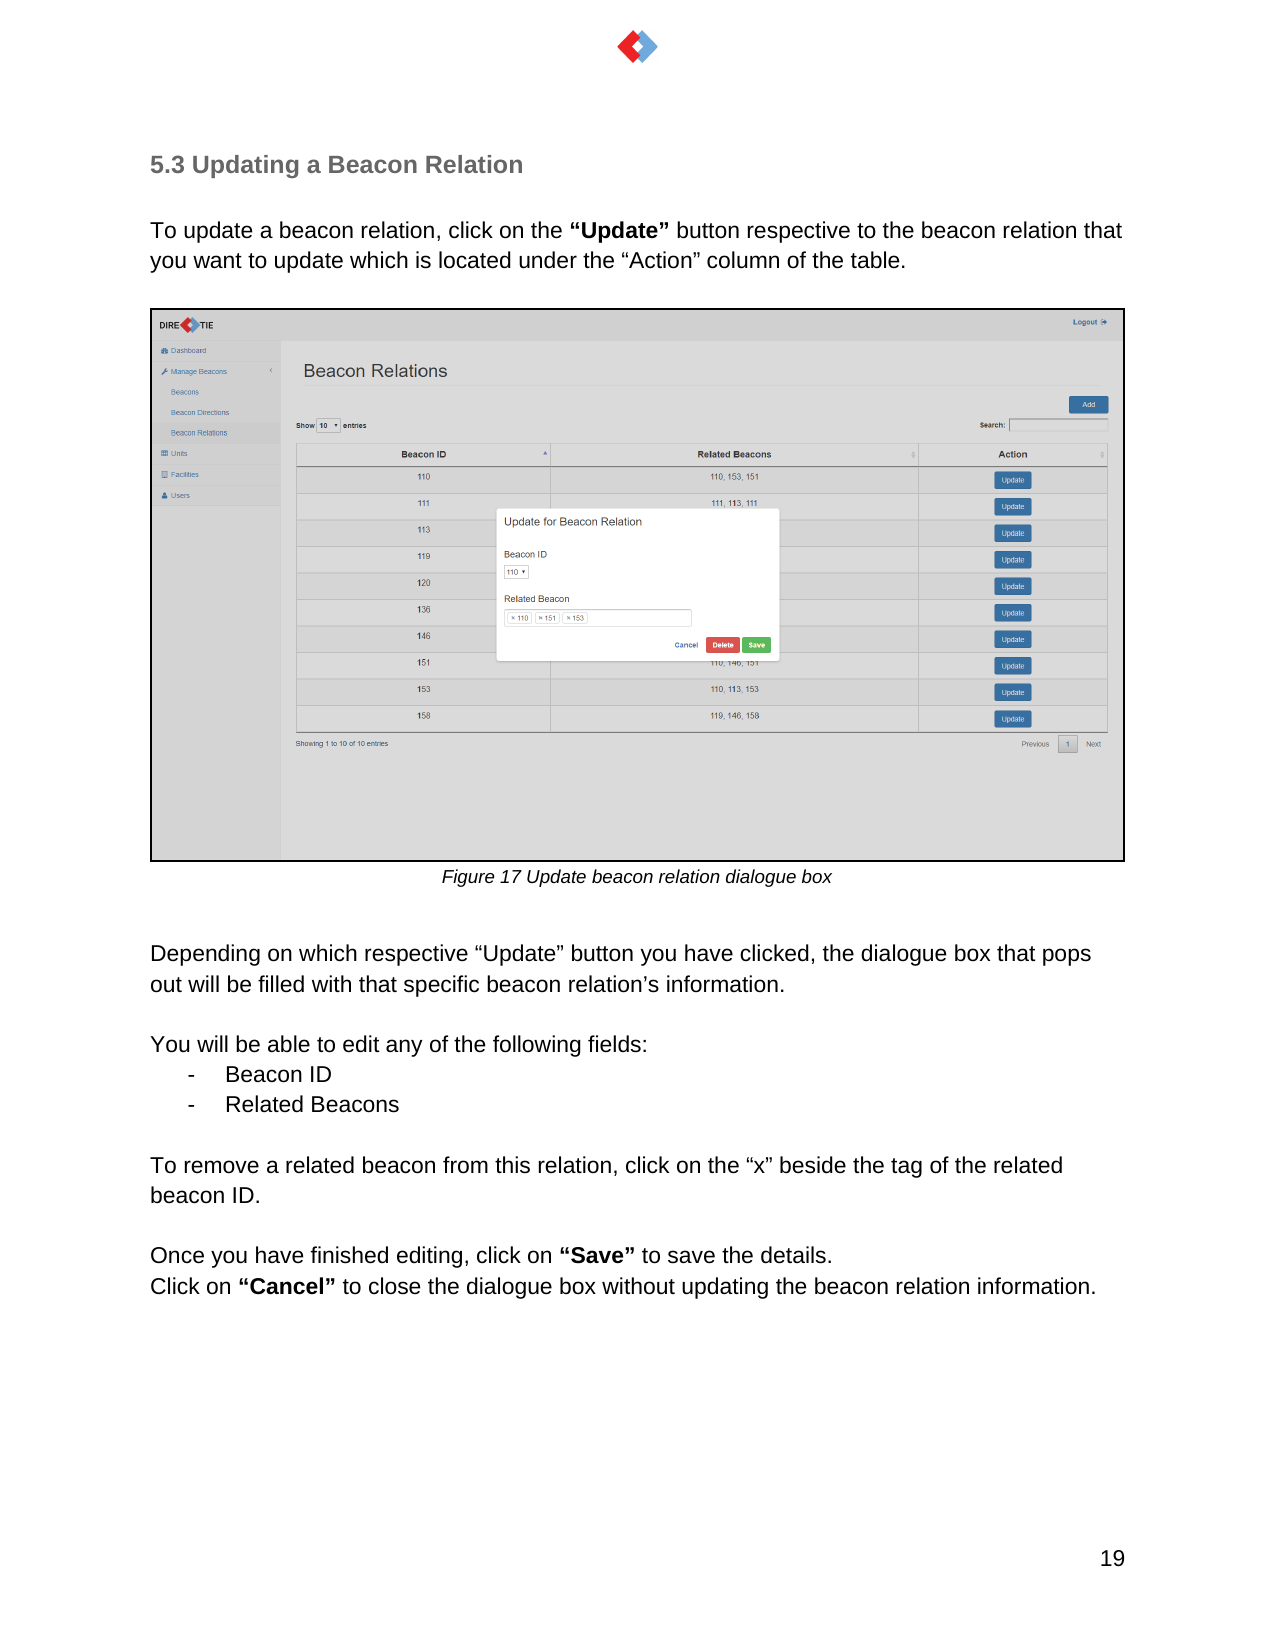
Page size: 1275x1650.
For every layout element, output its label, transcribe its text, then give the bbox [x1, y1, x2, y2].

list Beacon ID [187, 1061, 1125, 1087]
picture [617, 30, 658, 63]
text You will be able to edit any of the following fields: [150, 1031, 1125, 1057]
picture [152, 310, 1123, 860]
text Click on “Cancel” to close the dialogue box without updating the beacon relation information. [150, 1273, 1125, 1299]
subtitle 5.3 Updating a Beacon Relation [150, 150, 1125, 179]
text To remove a related beacon from this relation, click on the “x” beside the tag of the related beacon ID. [150, 1152, 1125, 1208]
text Depending on which respective “Update” button you have clicked, the dialogue box that pops out will be filled with that specific beacon relation’s information. [150, 940, 1125, 997]
list Related Beacons [187, 1091, 1125, 1118]
text To update a beacon relation, click on the “Update” button respective to the beacon relation that you want to update which is located under the “Action” column of the table. [150, 217, 1125, 274]
text Figure 17 Update beacon relation dialogue box [150, 866, 1125, 887]
text Once you have finished editing, click on “Save” to save the details. [150, 1242, 1125, 1269]
